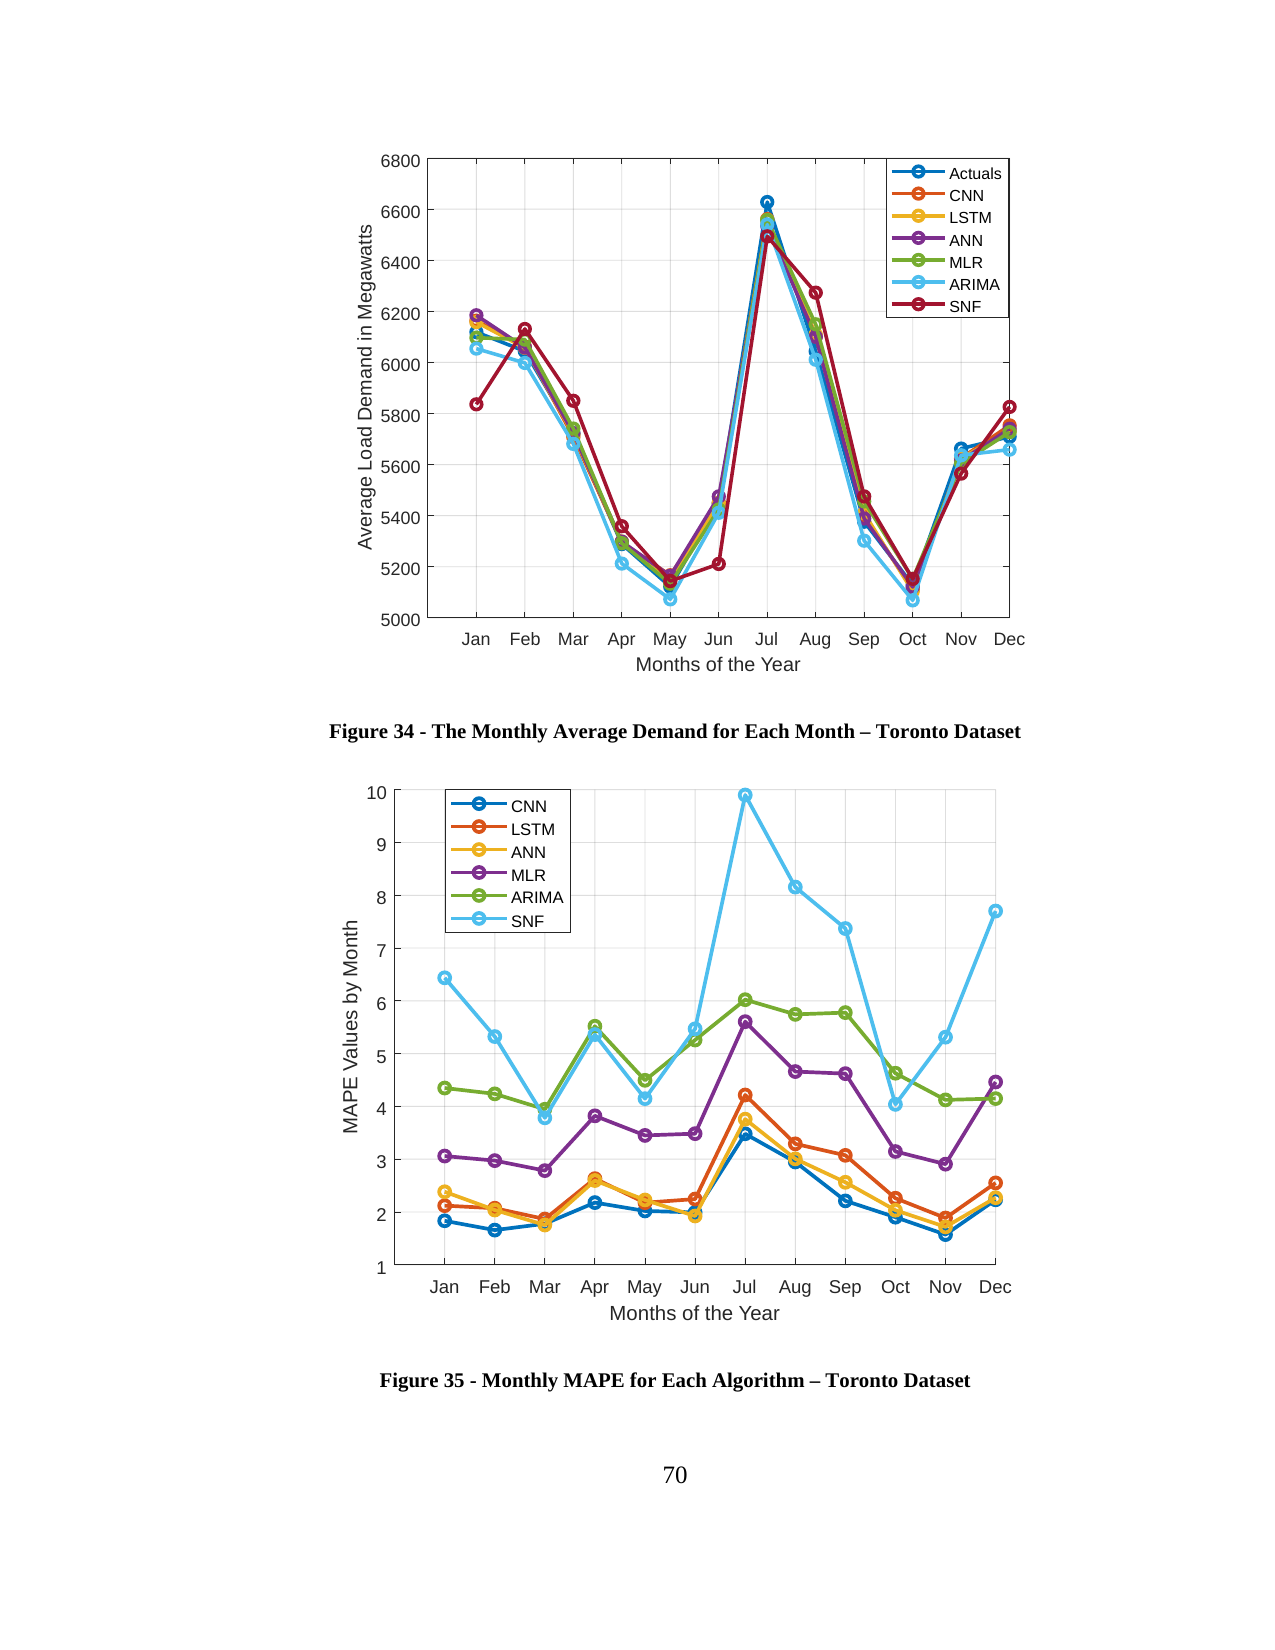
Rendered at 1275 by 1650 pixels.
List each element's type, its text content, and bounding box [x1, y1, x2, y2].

text Figure 35 - Monthly MAPE for Each Algorithm – Toronto Dataset [225, 1368, 1125, 1392]
